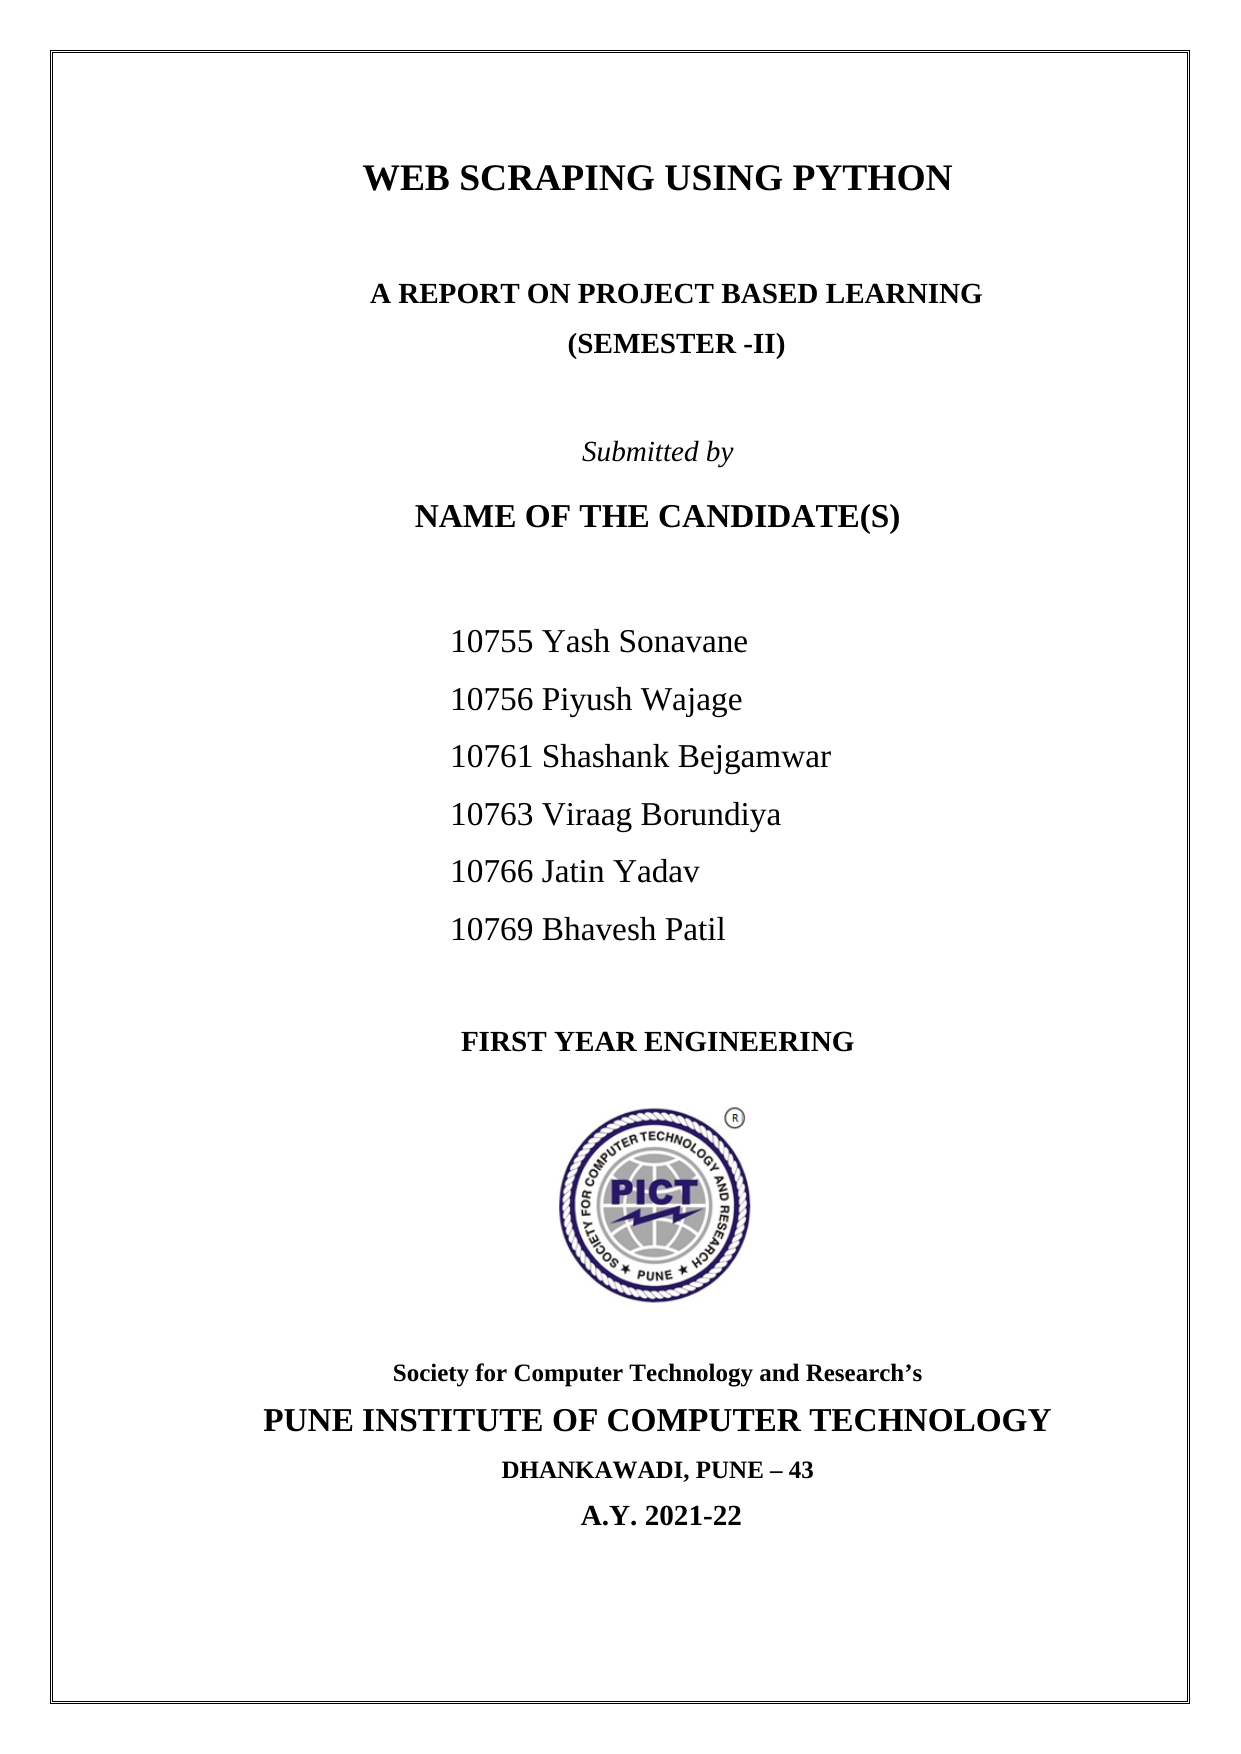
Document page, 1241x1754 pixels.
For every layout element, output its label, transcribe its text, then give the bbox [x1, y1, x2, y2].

text (semester -II) [262, 327, 1090, 360]
text A REPORT on project baSED LEARNING [262, 276, 1090, 310]
subtitle WEB SCRAPING USING PYTHON [225, 155, 1090, 198]
text 10761 Shashank Bejgamwar [375, 736, 1090, 775]
text 10766 Jatin Yadav [375, 851, 1090, 890]
text NAME OF THE CANDIDATE(S) [225, 497, 1090, 535]
subtitle DHANKAWADI, PUNE – 43 [225, 1455, 1090, 1484]
text 10755 Yash Sonavane [375, 621, 1090, 660]
subtitle Society for Computer Technology and Research’s [225, 1358, 1090, 1387]
picture [543, 1090, 772, 1320]
text 10756 Piyush Wajage [375, 679, 1090, 717]
subtitle PUNE INSTITUTE OF COMPUTER TECHNOLOGY [225, 1401, 1090, 1439]
text Submitted by [225, 434, 1090, 468]
text A.Y. 2021-22 [225, 1498, 1090, 1531]
text 10769 Bhavesh Patil [450, 909, 1090, 947]
text 10763 Viraag Borundiya [450, 794, 1090, 832]
text FIRST YEAR ENGINEERING [225, 1024, 1090, 1057]
